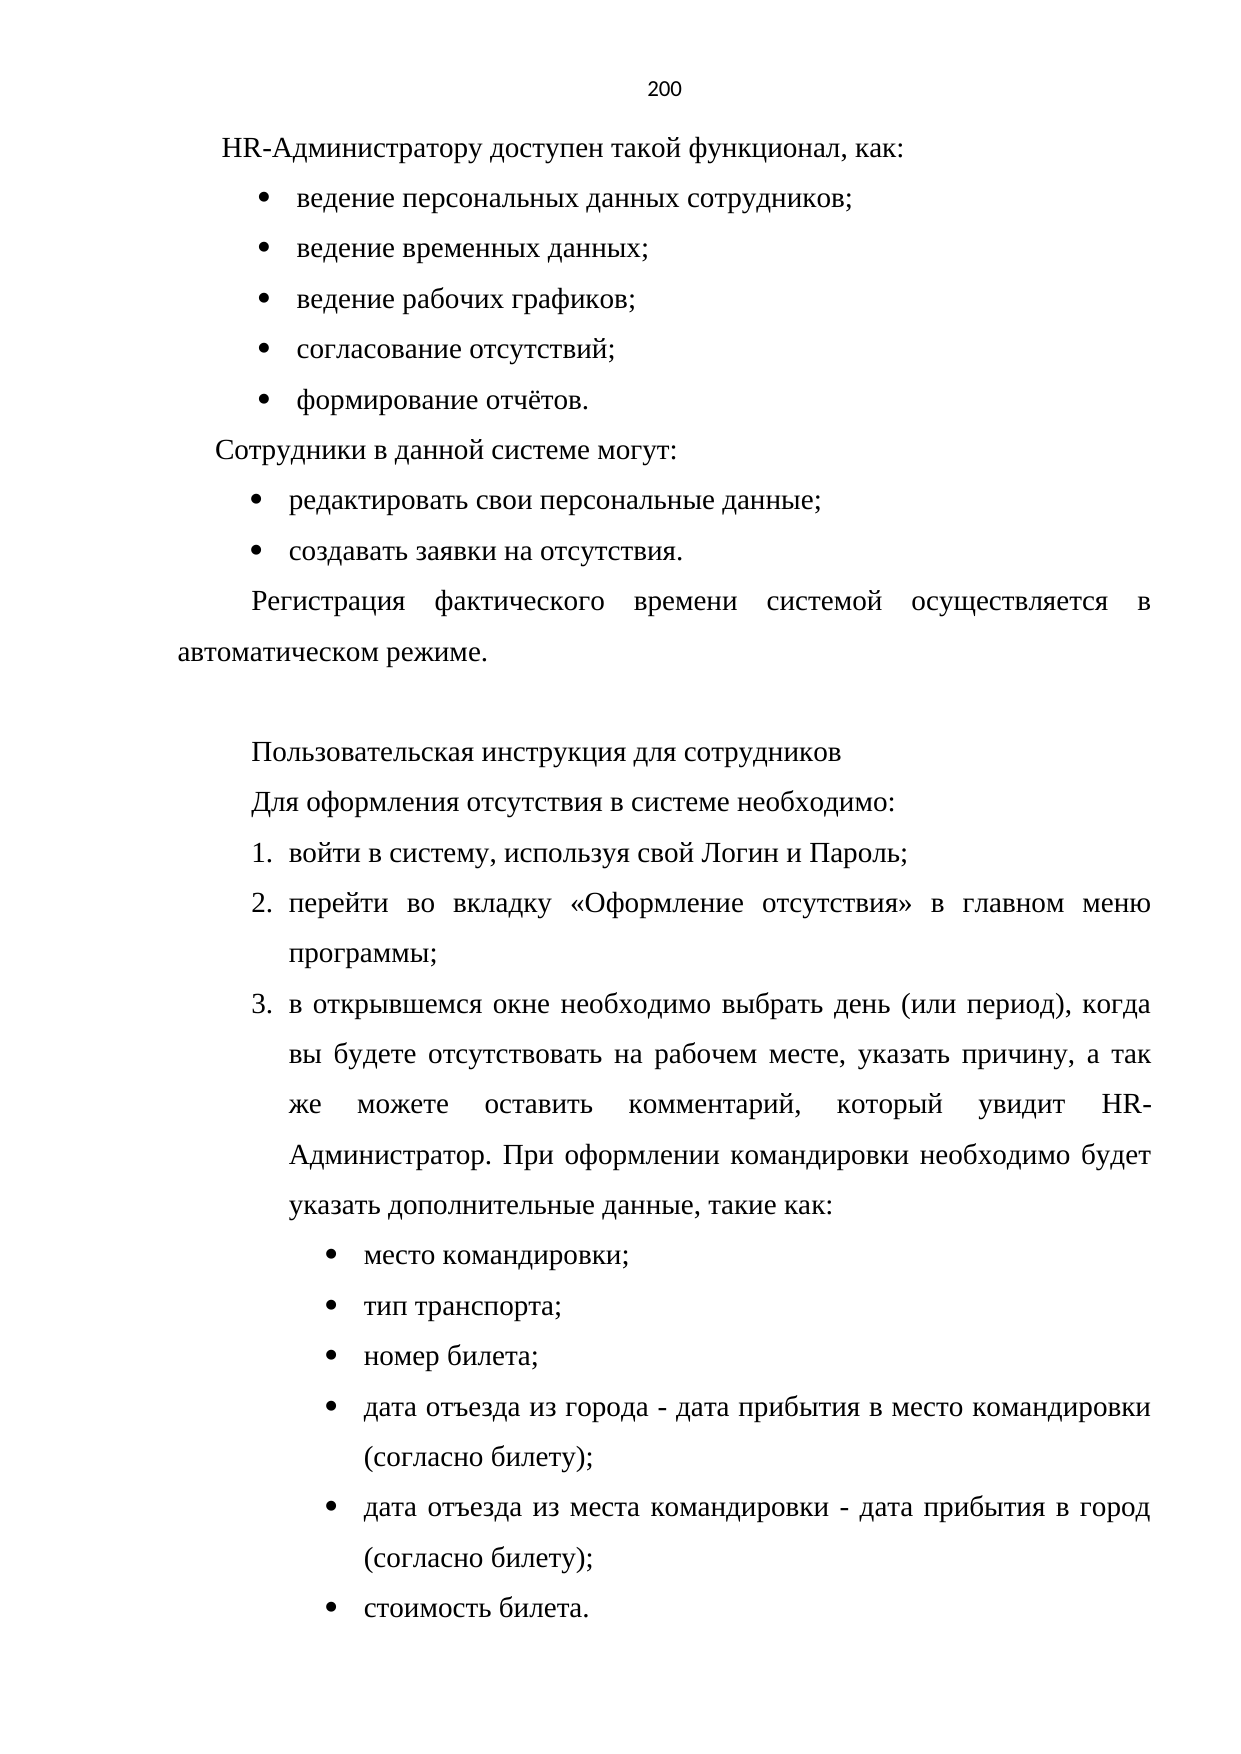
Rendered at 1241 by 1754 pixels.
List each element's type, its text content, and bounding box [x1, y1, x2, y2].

list дата отъезда из места командировки - дата прибытия в город (согласно билету); [326, 1489, 1152, 1573]
text HR-Администратору доступен такой функционал, как: [177, 130, 1152, 163]
list ведение временных данных; [259, 231, 1152, 264]
list номер билета; [326, 1338, 1152, 1372]
list редактировать свои персональные данные; [251, 482, 1152, 516]
text Регистрация фактического времени системой осуществляется в автоматическом режиме. [177, 583, 1152, 667]
list ведение рабочих графиков; [259, 281, 1152, 314]
text Для оформления отсутствия в системе необходимо: [177, 784, 1152, 818]
list войти в систему, используя свой Логин и Пароль; [251, 835, 1152, 868]
list перейти во вкладку «Оформление отсутствия» в главном меню программы; [251, 885, 1152, 969]
list дата отъезда из города - дата прибытия в место командировки (согласно билету); [326, 1389, 1152, 1473]
list место командировки; [326, 1237, 1152, 1271]
list создавать заявки на отсутствия. [251, 533, 1152, 567]
list стоимость билета. [326, 1590, 1152, 1624]
list формирование отчётов. [259, 382, 1152, 415]
text Сотрудники в данной системе могут: [177, 432, 1152, 466]
list согласование отсутствий; [259, 331, 1152, 365]
list тип транспорта; [326, 1288, 1152, 1321]
text Пользовательская инструкция для сотрудников [177, 734, 1152, 768]
list в открывшемся окне необходимо выбрать день (или период), когда вы будете отсутствовать на рабочем месте, указать причину, а так же можете оставить комментарий, который увидит HR-Администратор. При оформлении командировки необходимо будет указать дополнительные данные, такие как: [251, 986, 1152, 1221]
list ведение персональных данных сотрудников; [259, 180, 1152, 214]
